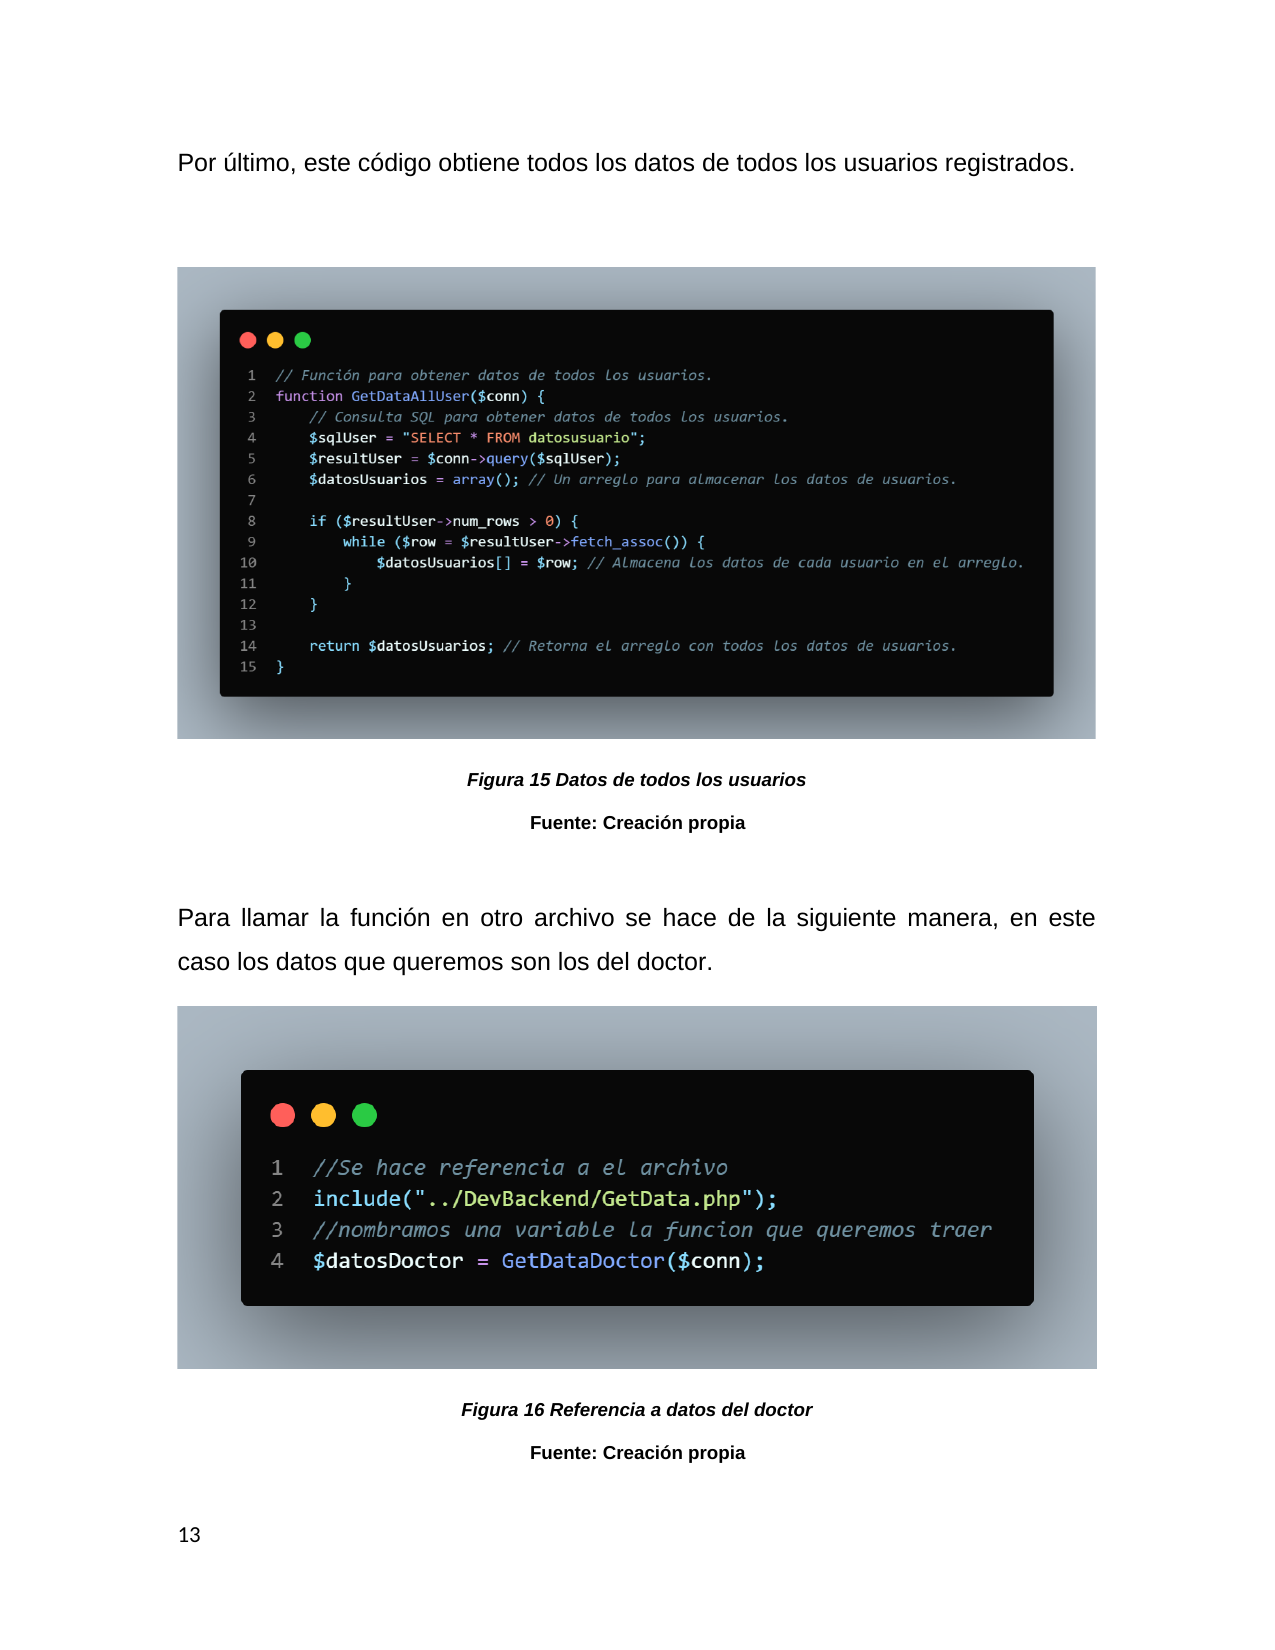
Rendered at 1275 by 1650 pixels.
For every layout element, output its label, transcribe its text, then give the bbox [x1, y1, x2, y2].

text Fuente: Creación propia [177, 1442, 1098, 1463]
text Fuente: Creación propia [177, 811, 1098, 833]
text Por último, este código obtiene todos los datos de todos los usuarios registrados. [177, 148, 1098, 176]
picture [177, 1006, 1097, 1369]
text Para llamar la función en otro archivo se hace de la siguiente manera, en este caso los datos que queremos son los del doctor. [177, 903, 1098, 975]
picture [177, 267, 1096, 739]
